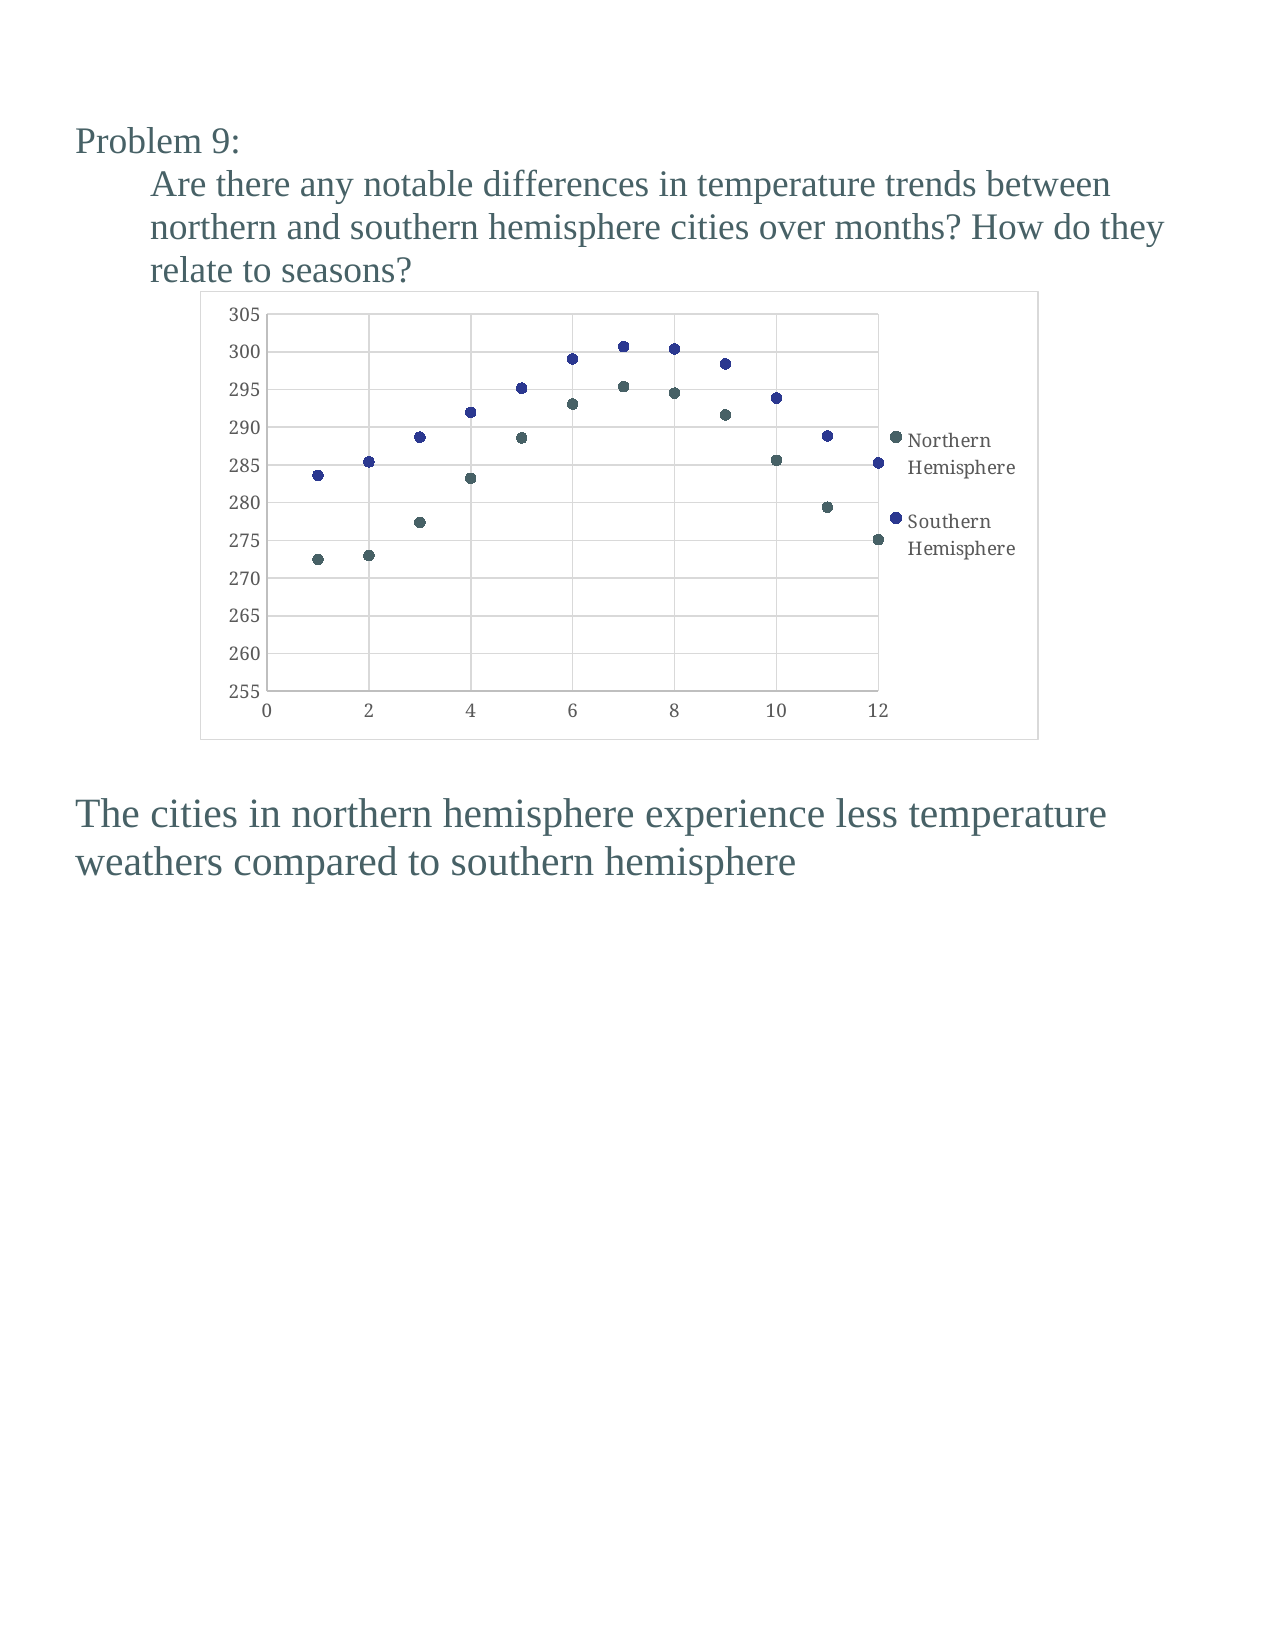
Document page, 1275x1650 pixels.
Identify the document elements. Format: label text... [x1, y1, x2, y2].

text Are there any notable differences in temperature trends between northern and southern hemisphere cities over months? How do they relate to seasons? [150, 161, 1200, 291]
text The cities in northern hemisphere experience less temperature weathers compared to southern hemisphere [75, 788, 1200, 884]
text Problem 9: [75, 118, 1200, 161]
